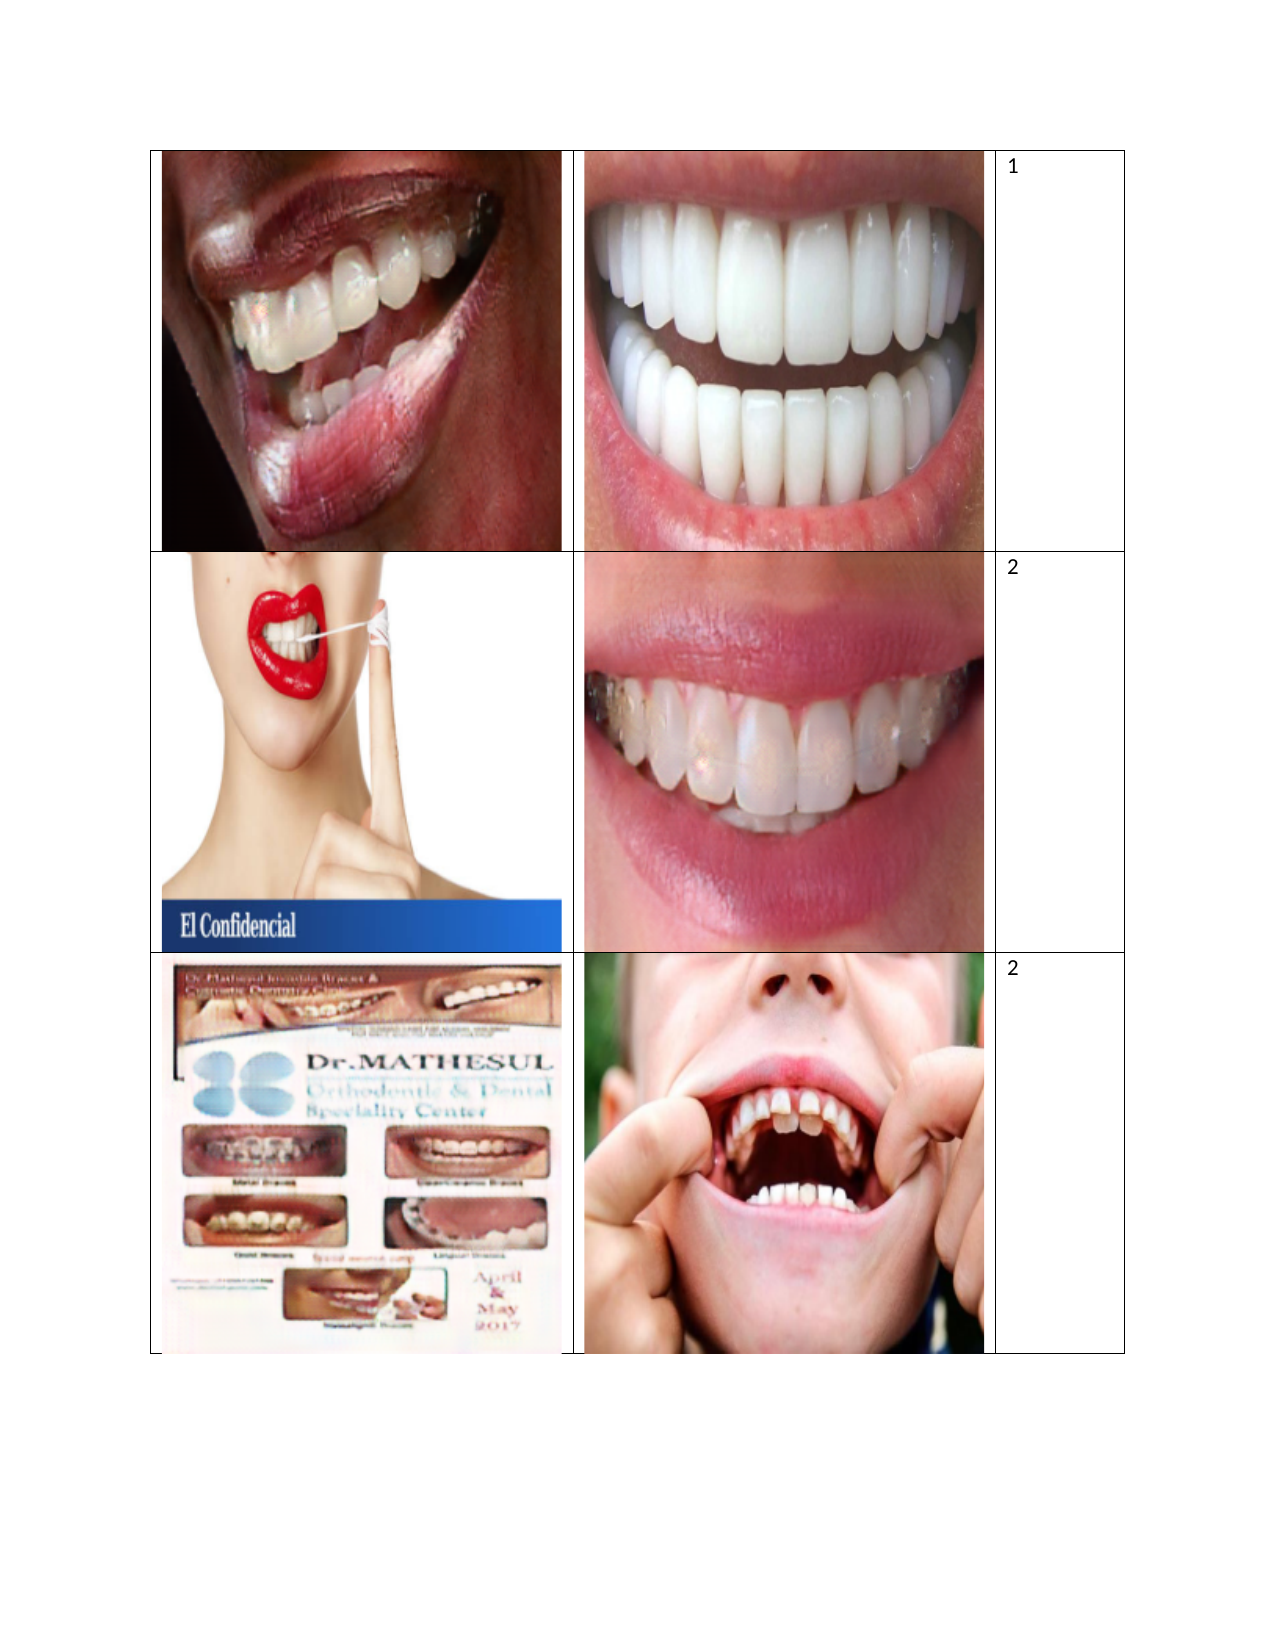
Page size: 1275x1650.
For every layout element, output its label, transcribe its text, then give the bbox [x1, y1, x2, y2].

picture [584, 552, 985, 952]
table_cell [985, 552, 995, 952]
table_cell 1 [996, 151, 1124, 551]
table_cell 2 [996, 953, 1124, 1353]
table_cell [574, 552, 584, 952]
table_cell [562, 552, 573, 952]
table_cell 2 [996, 552, 1124, 952]
table_cell [985, 151, 995, 551]
picture [584, 953, 985, 1354]
table_cell [985, 953, 995, 1353]
picture [161, 151, 562, 551]
picture [161, 953, 562, 1354]
table_cell [574, 151, 584, 551]
table_cell [562, 151, 573, 551]
picture [584, 151, 985, 551]
table_cell [151, 953, 161, 1353]
table_cell [151, 552, 161, 952]
table_cell [151, 151, 161, 551]
table_cell [562, 953, 573, 1353]
picture [161, 552, 562, 952]
table_cell [574, 953, 584, 1353]
